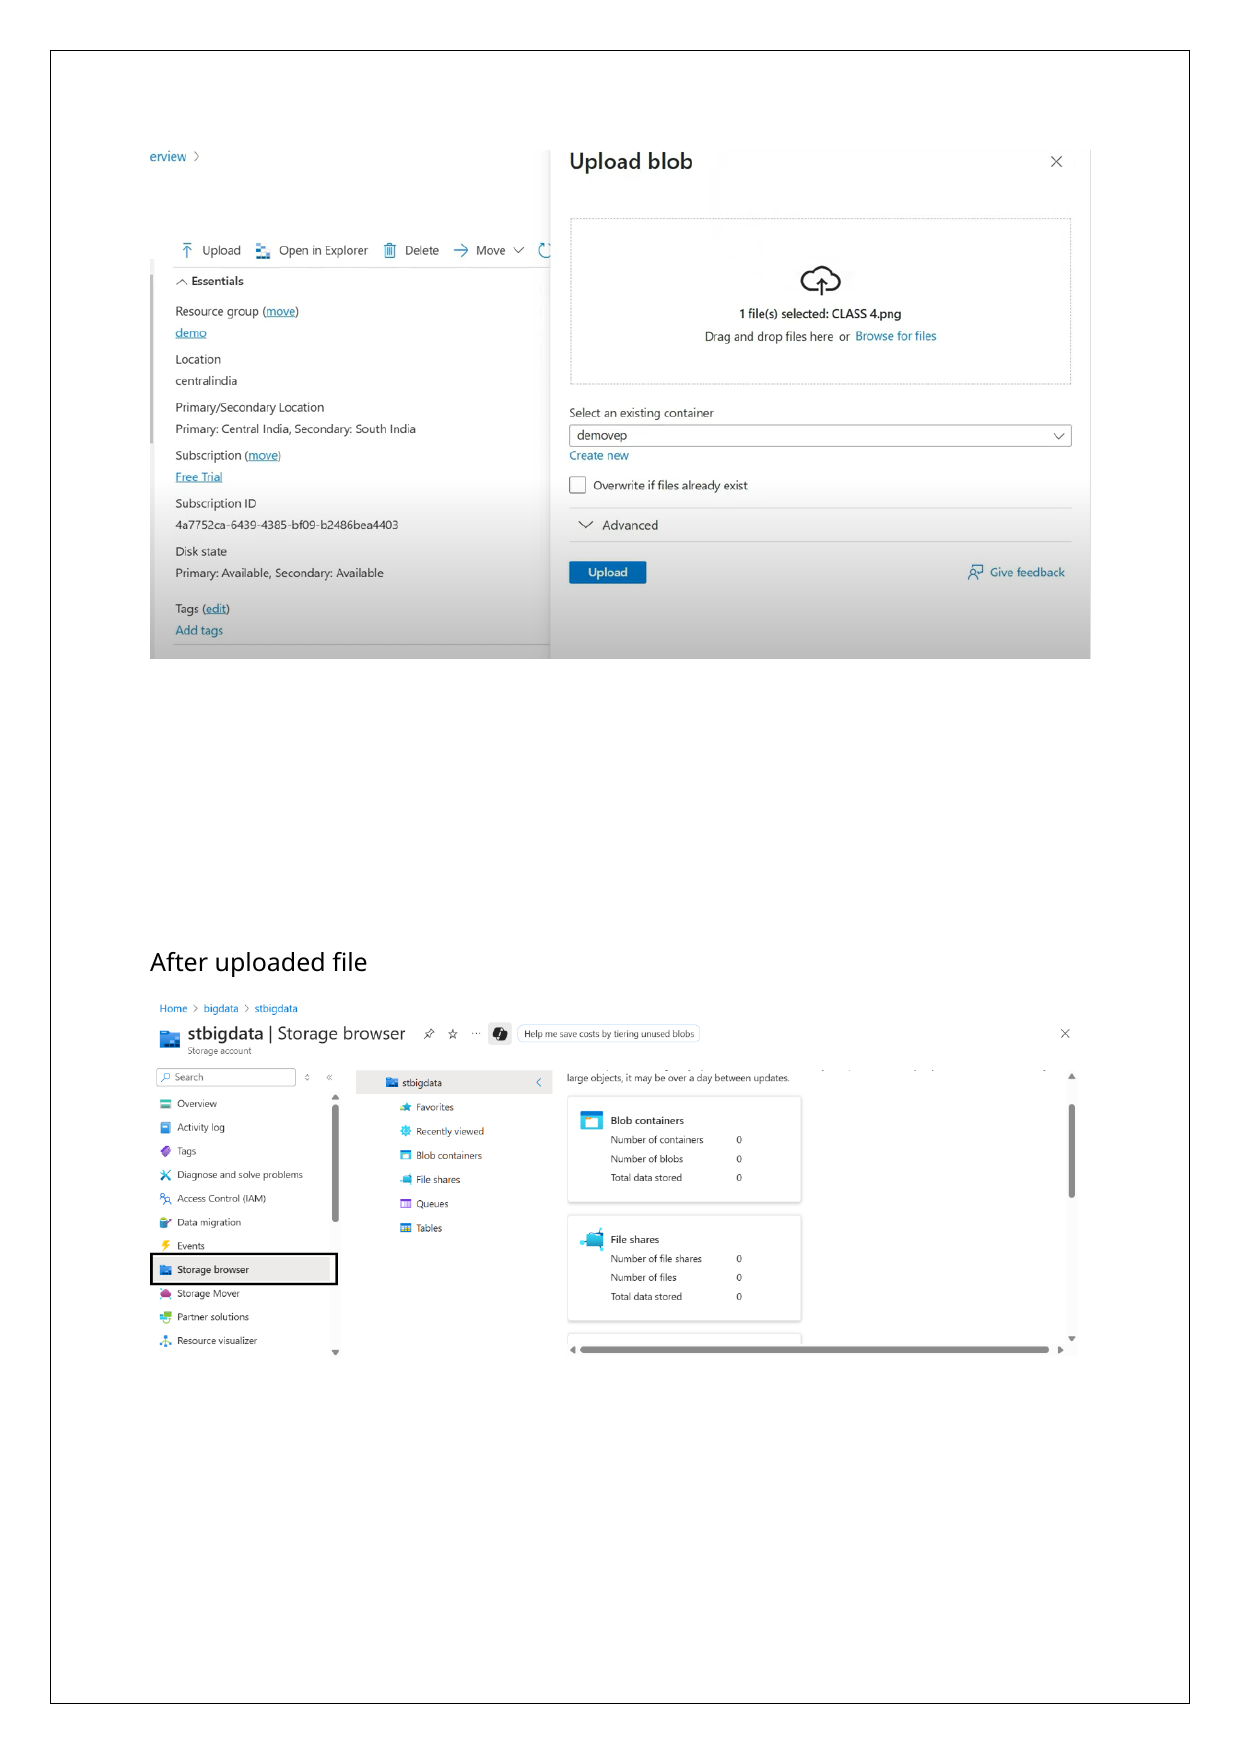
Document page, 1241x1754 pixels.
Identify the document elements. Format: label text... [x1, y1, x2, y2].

picture [150, 150, 1091, 659]
text After uploaded file [150, 945, 1090, 979]
picture [150, 998, 1091, 1360]
